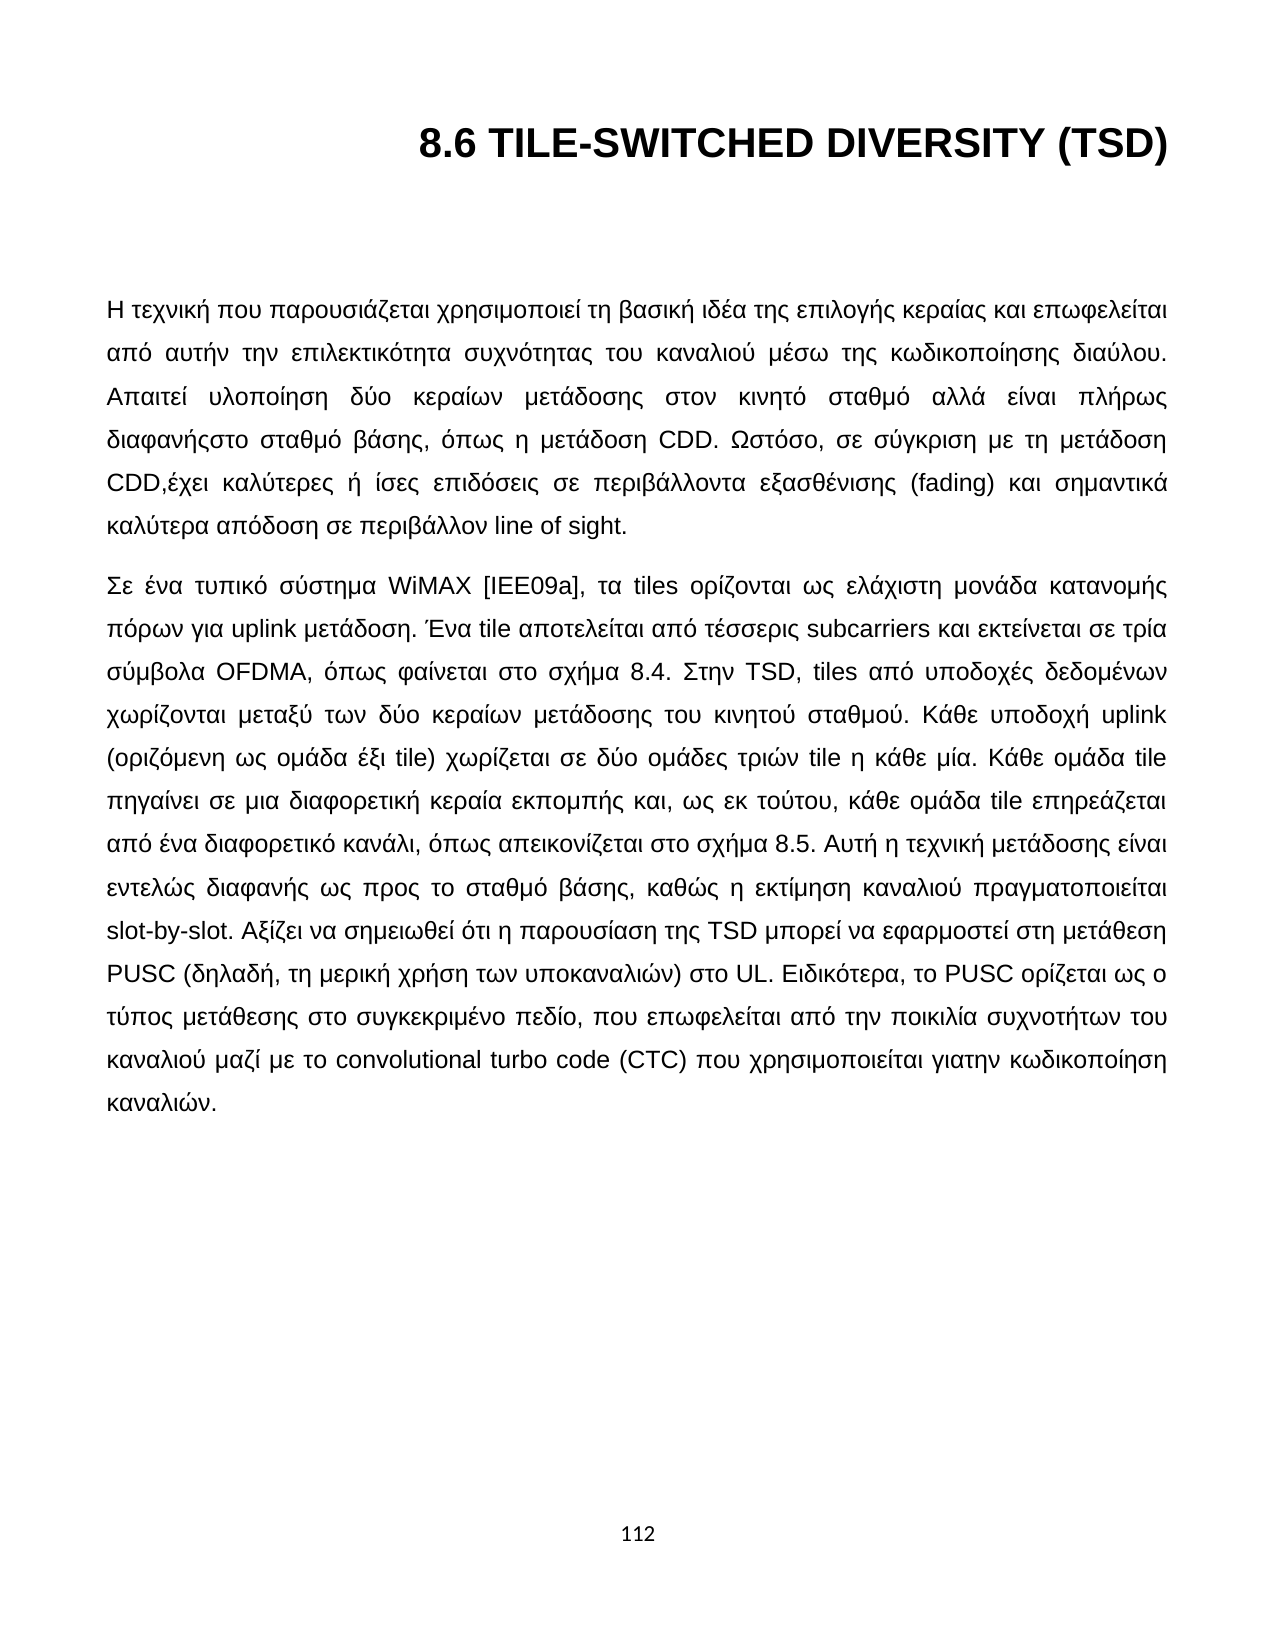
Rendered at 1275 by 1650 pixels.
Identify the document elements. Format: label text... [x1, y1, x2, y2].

text 8.6 TILE-SWITCHED DIVERSITY (TSD) [106, 118, 1169, 166]
text Η τεχνική που παρουσιάζεται χρησιμοποιεί τη βασική ιδέα της επιλογής κεραίας και επωφελείται από αυτήν την επιλεκτικότητα συχνότητας του καναλιού μέσω της κωδικοποίησης διαύλου. Απαιτεί υλοποίηση δύο κεραίων μετάδοσης στον κινητό σταθμό αλλά είναι πλήρως διαφανήςστο σταθμό βάσης, όπως η μετάδοση CDD. Ωστόσο, σε σύγκριση με τη μετάδοση CDD,έχει καλύτερες ή ίσες επιδόσεις σε περιβάλλοντα εξασθένισης (fading) και σημαντικά καλύτερα απόδοση σε περιβάλλον line of sight. [106, 295, 1169, 539]
text Σε ένα τυπικό σύστημα WiMAX [IEE09a], τα tiles ορίζονται ως ελάχιστη μονάδα κατανομής πόρων για uplink μετάδοση. Ένα tile αποτελείται από τέσσερις subcarriers και εκτείνεται σε τρία σύμβολα OFDMA, όπως φαίνεται στο σχήμα 8.4. Στην TSD, tiles από υποδοχές δεδομένων χωρίζονται μεταξύ των δύο κεραίων μετάδοσης του κινητού σταθμού. Κάθε υποδοχή uplink (οριζόμενη ως ομάδα έξι tile) χωρίζεται σε δύο ομάδες τριών tile η κάθε μία. Κάθε ομάδα tile πηγαίνει σε μια διαφορετική κεραία εκπομπής και, ως εκ τούτου, κάθε ομάδα tile επηρεάζεται από ένα διαφορετικό κανάλι, όπως απεικονίζεται στο σχήμα 8.5. Αυτή η τεχνική μετάδοσης είναι εντελώς διαφανής ως προς το σταθμό βάσης, καθώς η εκτίμηση καναλιού πραγματοποιείται slot-by-slot. Αξίζει να σημειωθεί ότι η παρουσίαση της TSD μπορεί να εφαρμοστεί στη μετάθεση PUSC (δηλαδή, τη μερική χρήση των υποκαναλιών) στο UL. Ειδικότερα, το PUSC ορίζεται ως ο τύπος μετάθεσης στο συγκεκριμένο πεδίο, που επωφελείται από την ποικιλία συχνοτήτων του καναλιού μαζί με το convolutional turbo code (CTC) που χρησιμοποιείται γιατην κωδικοποίηση καναλιών. [106, 571, 1169, 1117]
